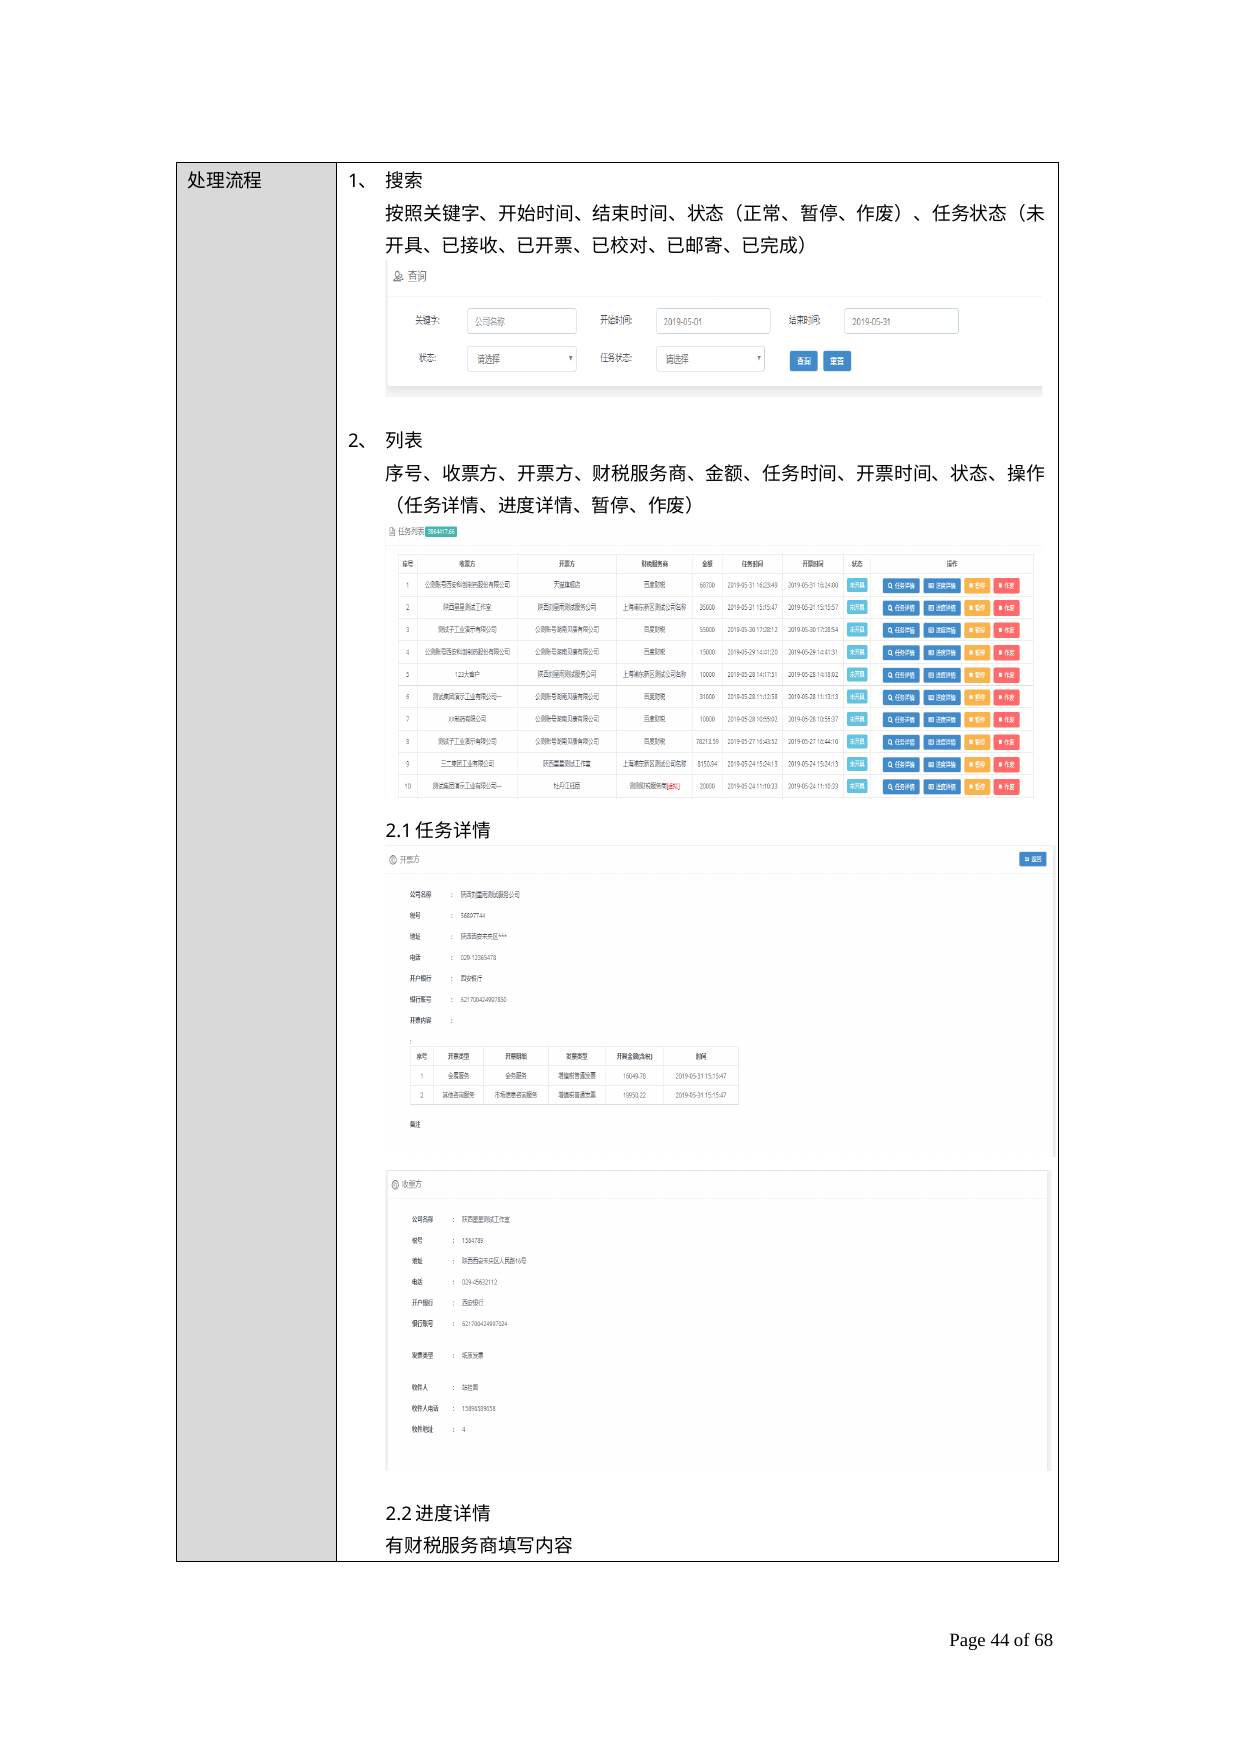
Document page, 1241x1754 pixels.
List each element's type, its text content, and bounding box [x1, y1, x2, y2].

picture [385, 1170, 1052, 1471]
picture [385, 260, 1043, 397]
picture [385, 520, 1043, 799]
table_cell 处理流程 [177, 163, 336, 1561]
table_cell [337, 163, 1058, 1561]
picture [385, 845, 1056, 1157]
